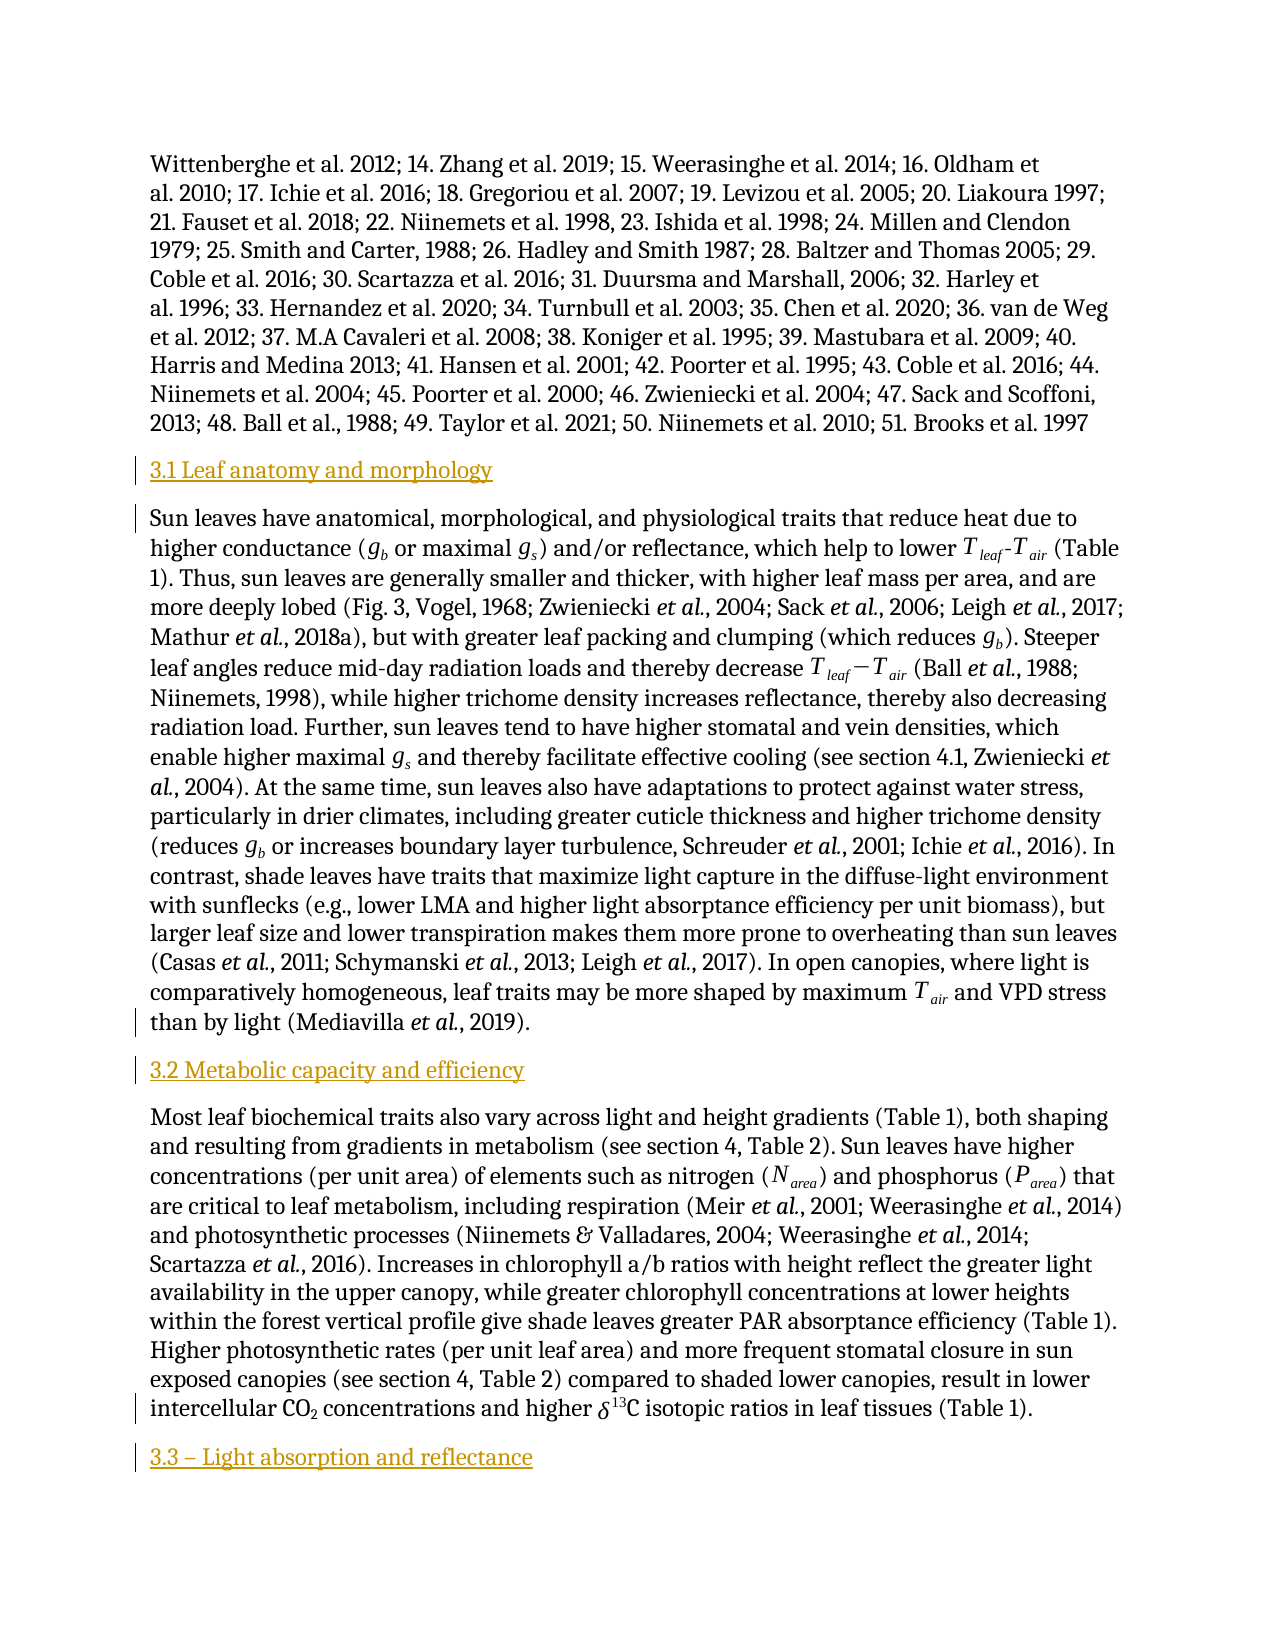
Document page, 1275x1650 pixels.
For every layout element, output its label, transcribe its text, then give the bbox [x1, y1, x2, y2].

text Sun leaves have anatomical, morphological, and physiological traits that reduce heat due to higher conductance ( or maximal ) and/or reflectance, which help to lower - (Table 1). Thus, sun leaves are generally smaller and thicker, with higher leaf mass per area, and are more deeply lobed (Fig. 3, Vogel, 1968; Zwieniecki et al., 2004; Sack et al., 2006; Leigh et al., 2017; Mathur et al., 2018a), but with greater leaf packing and clumping (which reduces ). Steeper leaf angles reduce mid-day radiation loads and thereby decrease (Ball et al., 1988; Niinemets, 1998), while higher trichome density increases reflectance, thereby also decreasing radiation load. Further, sun leaves tend to have higher stomatal and vein densities, which enable higher maximal and thereby facilitate effective cooling (see section 4.1, Zwieniecki et al., 2004). At the same time, sun leaves also have adaptations to protect against water stress, particularly in drier climates, including greater cuticle thickness and higher trichome density (reduces or increases boundary layer turbulence, Schreuder et al., 2001; Ichie et al., 2016). In contrast, shade leaves have traits that maximize light capture in the diffuse-light environment with sunflecks (e.g., lower LMA and higher light absorptance efficiency per unit biomass), but larger leaf size and lower transpiration makes them more prone to overheating than sun leaves (Casas et al., 2011; Schymanski et al., 2013; Leigh et al., 2017). In open canopies, where light is comparatively homogeneous, leaf traits may be more shaped by maximum and VPD stress than by light (Mediavilla et al., 2019). [150, 504, 1125, 1037]
text Most leaf biochemical traits also vary across light and height gradients (Table 1), both shaping and resulting from gradients in metabolism (see section 4, Table 2). Sun leaves have higher concentrations (per unit area) of elements such as nitrogen () and phosphorus () that are critical to leaf metabolism, including respiration (Meir et al., 2001; Weerasinghe et al., 2014) and photosynthetic processes (Niinemets & Valladares, 2004; Weerasinghe et al., 2014; Scartazza et al., 2016). Increases in chlorophyll a/b ratios with height reflect the greater light availability in the upper canopy, while greater chlorophyll concentrations at lower heights within the forest vertical profile give shade leaves greater PAR absorptance efficiency (Table 1). Higher photosynthetic rates (per unit leaf area) and more frequent stomatal closure in sun exposed canopies (see section 4, Table 2) compared to shaded lower canopies, result in lower intercellular CO2 concentrations and higher C isotopic ratios in leaf tissues (Table 1). [150, 1103, 1125, 1424]
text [150, 150, 1125, 437]
